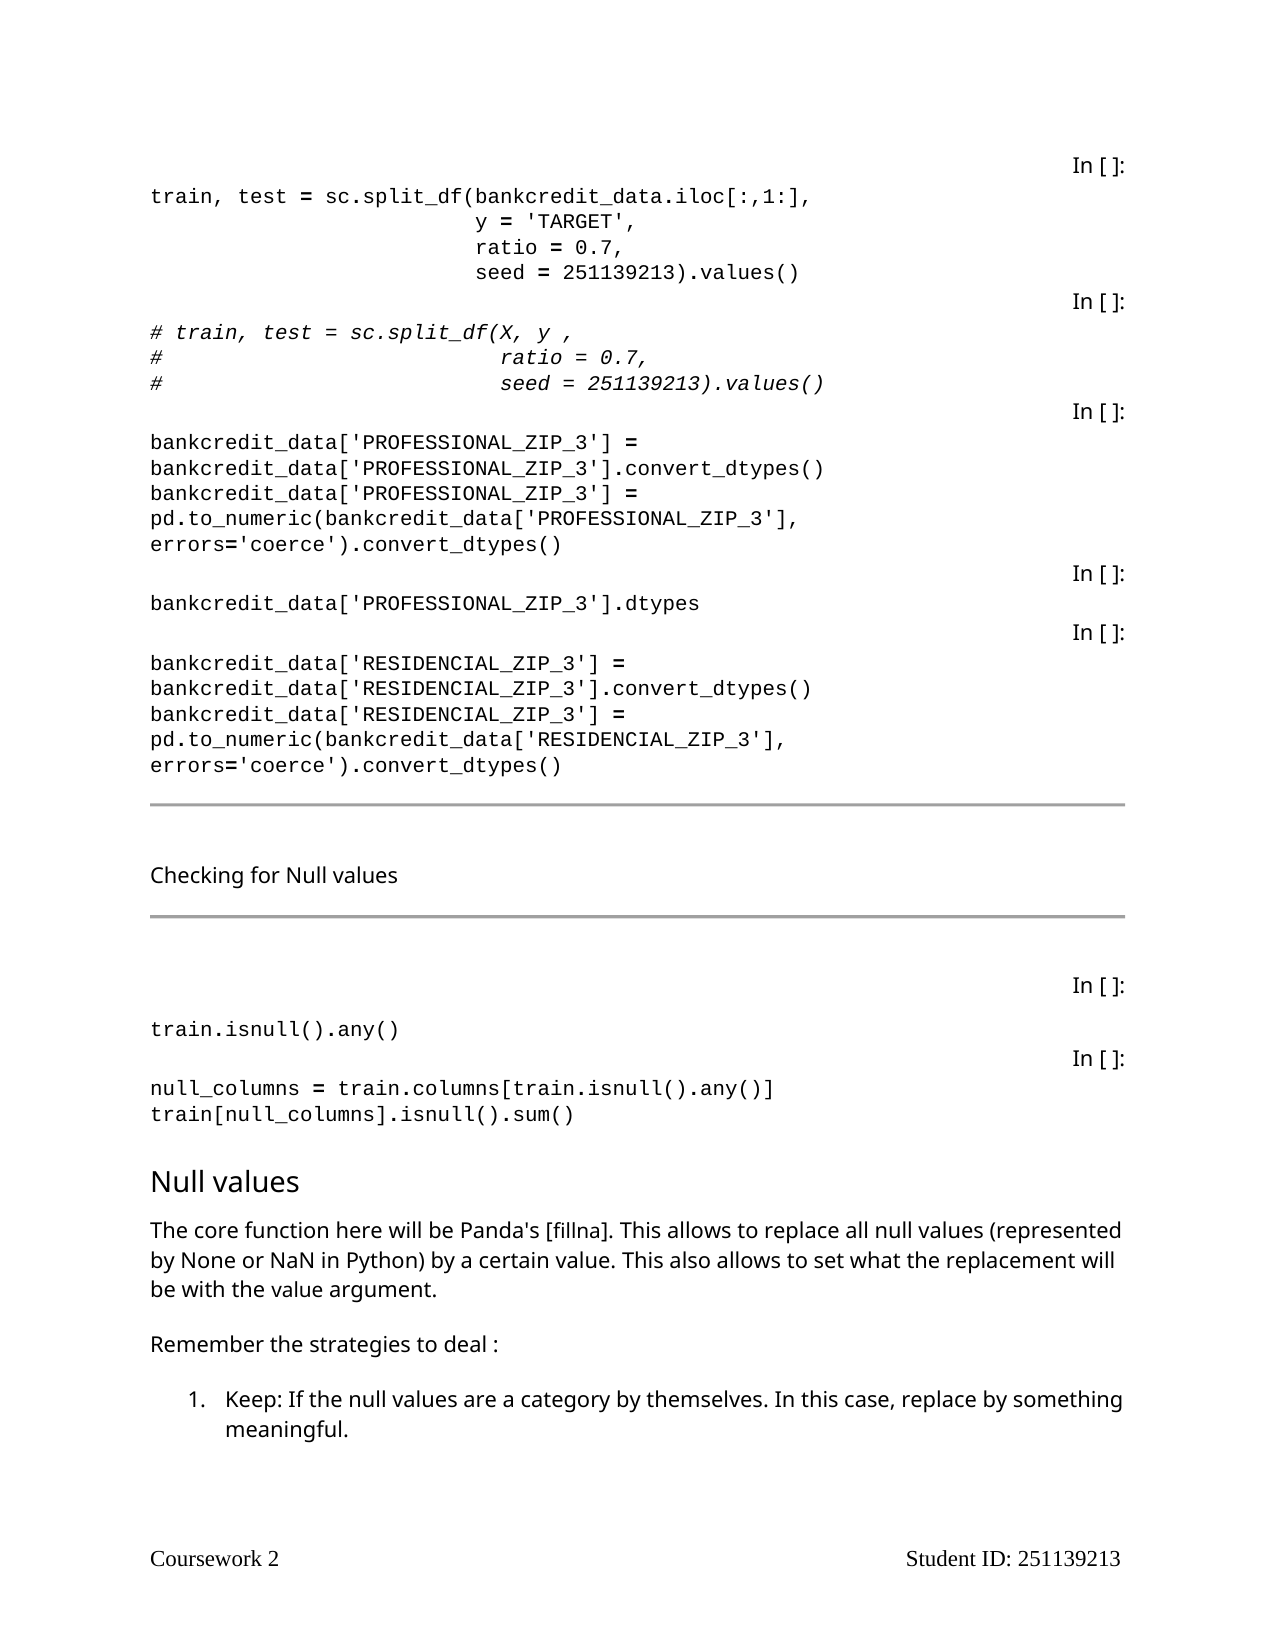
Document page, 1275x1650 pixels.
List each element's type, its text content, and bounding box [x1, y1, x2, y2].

text seed = 251139213).values() [150, 260, 1125, 286]
text null_columns = train.columns[train.isnull().any()] [150, 1077, 1125, 1102]
list Keep: If the null values are a category by themselves. In this case, replace by something meaningful. [187, 1384, 1125, 1443]
text # ratio = 0.7, [150, 345, 1125, 371]
text bankcredit_data['RESIDENCIAL_ZIP_3'] = bankcredit_data['RESIDENCIAL_ZIP_3'].convert_dtypes() [150, 651, 1125, 702]
text # seed = 251139213).values() [150, 371, 1125, 396]
text train, test = sc.split_df(bankcredit_data.iloc[:,1:], [150, 184, 1125, 209]
text # train, test = sc.split_df(X, y , [150, 320, 1125, 345]
text train.isnull().any() [150, 1017, 1125, 1042]
text Checking for Null values [150, 860, 1125, 890]
subtitle Null values [150, 1161, 1125, 1201]
text In [ ]: [150, 150, 1125, 180]
text Remember the strategies to deal : [150, 1329, 1125, 1359]
text In [ ]: [150, 396, 1125, 426]
text In [ ]: [150, 1042, 1125, 1072]
text bankcredit_data['PROFESSIONAL_ZIP_3'] = pd.to_numeric(bankcredit_data['PROFESSIONAL_ZIP_3'], errors='coerce').convert_dtypes() [150, 481, 1125, 557]
text y = 'TARGET', [150, 209, 1125, 235]
text In [ ]: [150, 617, 1125, 647]
text In [ ]: [150, 557, 1125, 587]
text The core function here will be Panda's [fillna]. This allows to replace all null values (represented by None or NaN in Python) by a certain value. This also allows to set what the replacement will be with the value argument. [150, 1215, 1125, 1304]
text train[null_columns].isnull().sum() [150, 1102, 1125, 1127]
text In [ ]: [150, 286, 1125, 316]
text ratio = 0.7, [150, 235, 1125, 260]
text bankcredit_data['RESIDENCIAL_ZIP_3'] = pd.to_numeric(bankcredit_data['RESIDENCIAL_ZIP_3'], errors='coerce').convert_dtypes() [150, 702, 1125, 778]
text In [ ]: [150, 970, 1125, 1000]
text bankcredit_data['PROFESSIONAL_ZIP_3'].dtypes [150, 592, 1125, 617]
text bankcredit_data['PROFESSIONAL_ZIP_3'] = bankcredit_data['PROFESSIONAL_ZIP_3'].convert_dtypes() [150, 430, 1125, 481]
